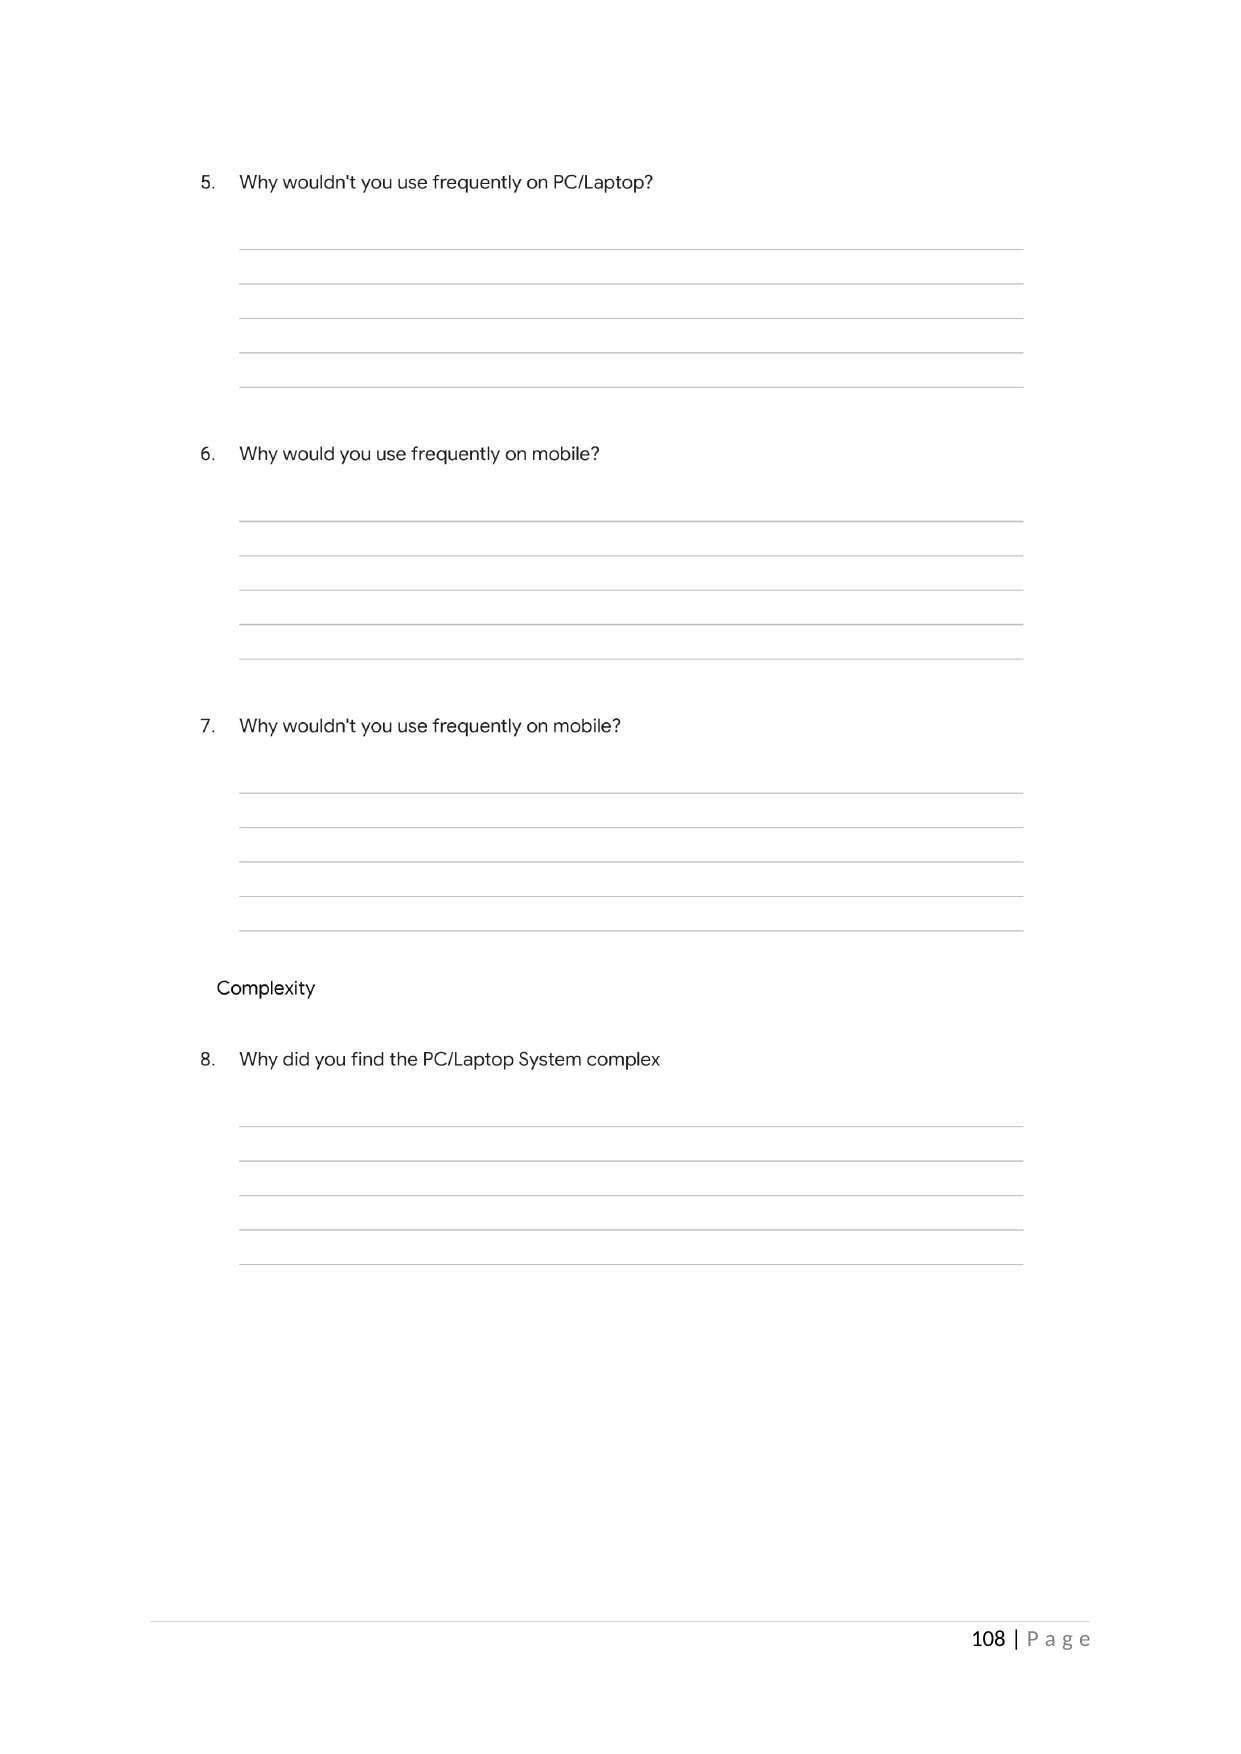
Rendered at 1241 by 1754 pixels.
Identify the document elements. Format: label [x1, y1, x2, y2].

picture [150, 150, 1091, 1288]
